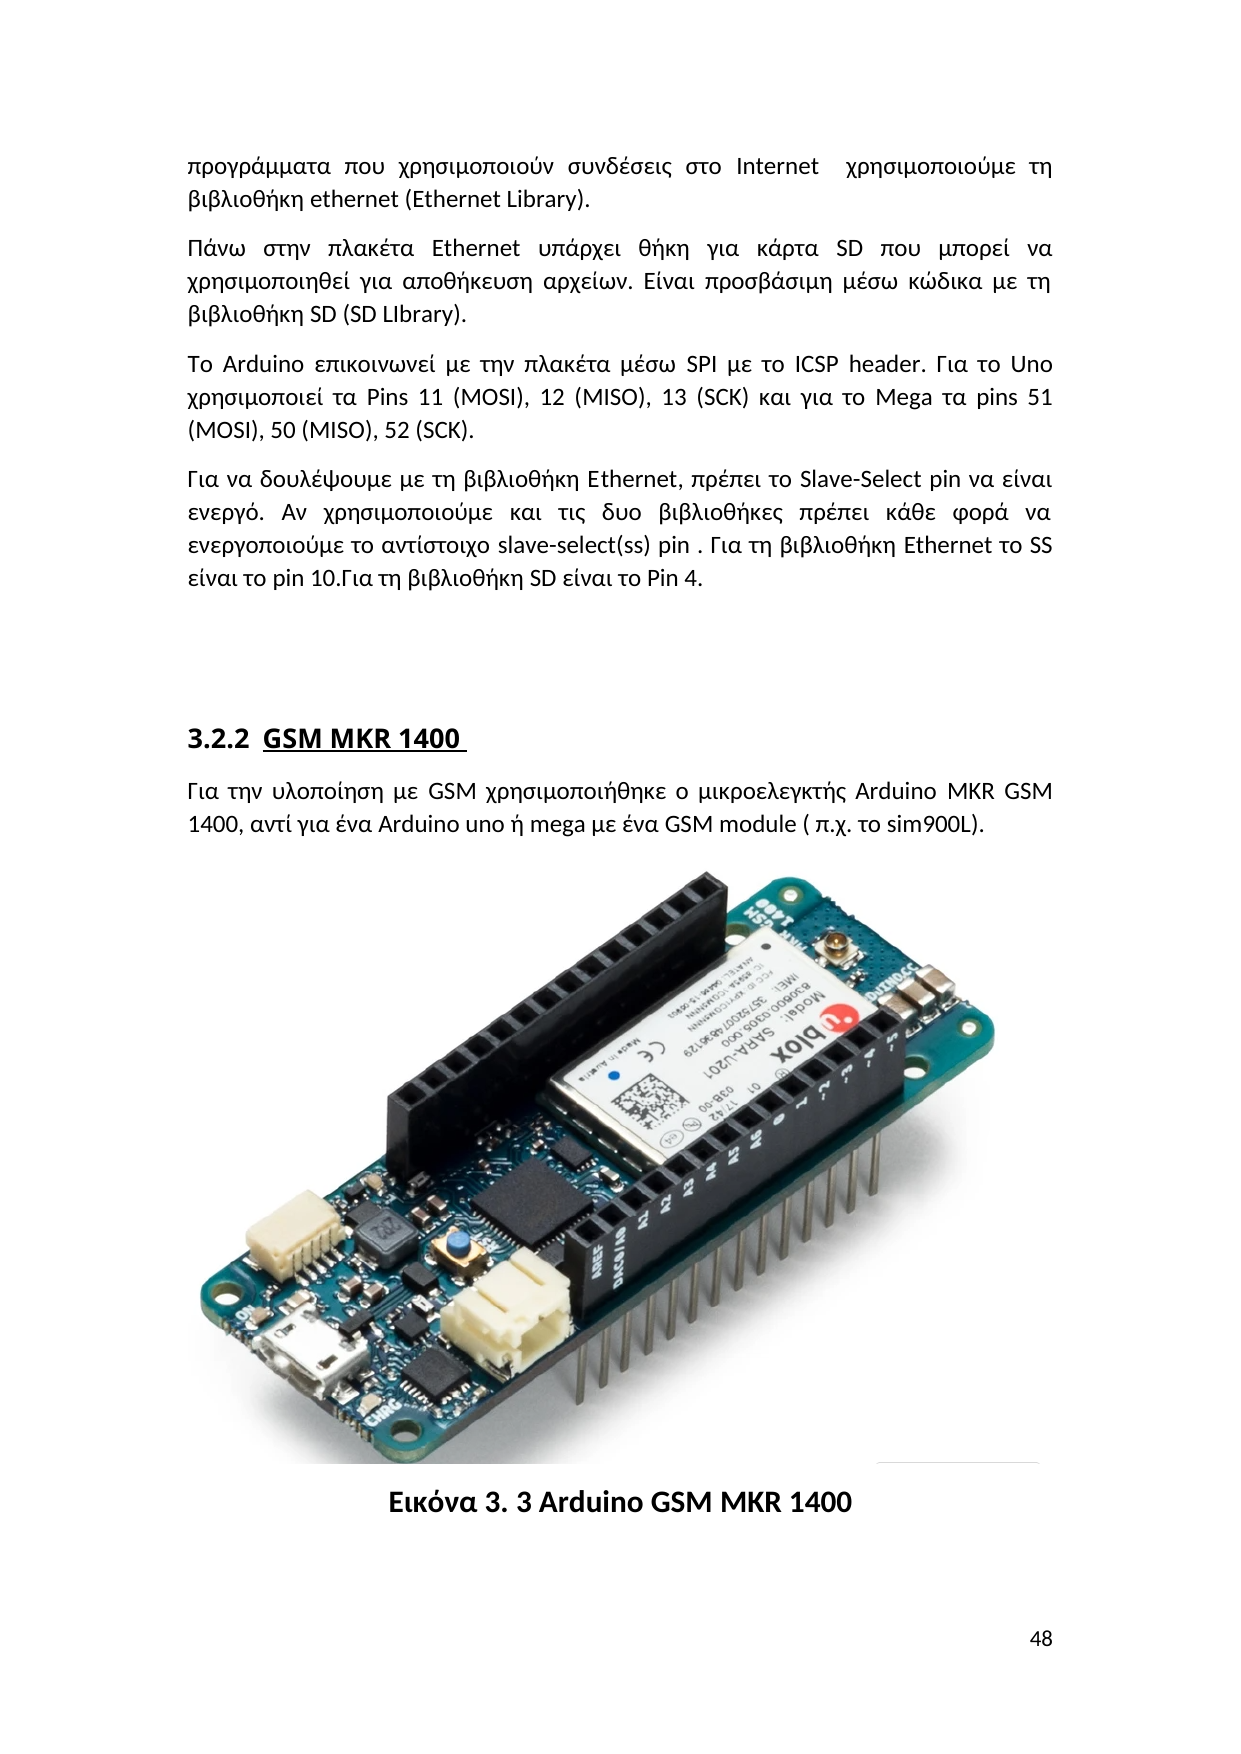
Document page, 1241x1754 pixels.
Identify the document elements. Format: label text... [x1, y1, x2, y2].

text Για την υλοποίηση με GSM χρησιμοποιήθηκε ο μικροελεγκτής Arduino MKR GSM 1400, αντί για ένα Arduino uno ή mega με ένα GSM module ( π.χ. το sim900L). [187, 776, 1053, 839]
text To Arduino επικοινωνεί με την πλακέτα μέσω SPI με το ICSP header. Για το Uno χρησιμοποιεί τα Pins 11 (MOSI), 12 (MISO), 13 (SCK) και για το Mega τα pins 51 (MOSI), 50 (MISO), 52 (SCK). [187, 348, 1053, 444]
picture [187, 858, 1053, 1464]
subtitle GSM MKR 1400 [187, 719, 1053, 756]
text Πάνω στην πλακέτα Ethernet υπάρχει θήκη για κάρτα SD που μπορεί να χρησιμοποιηθεί για αποθήκευση αρχείων. Είναι προσβάσιμη μέσω κώδικα με τη βιβλιοθήκη SD (SD LIbrary). [187, 232, 1053, 329]
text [187, 150, 1053, 213]
text Για να δουλέψουμε με τη βιβλιοθήκη Εthernet, πρέπει το Slave-Select pin να είναι ενεργό. Αν χρησιμοποιούμε και τις δυο βιβλιοθήκες πρέπει κάθε φορά να ενεργοποιούμε το αντίστοιχο slave-select(ss) pin . Για τη βιβλιοθήκη Ethernet το SS είναι το pin 10.Για τη βιβλιοθήκη SD είναι το Pin 4. [187, 463, 1053, 593]
